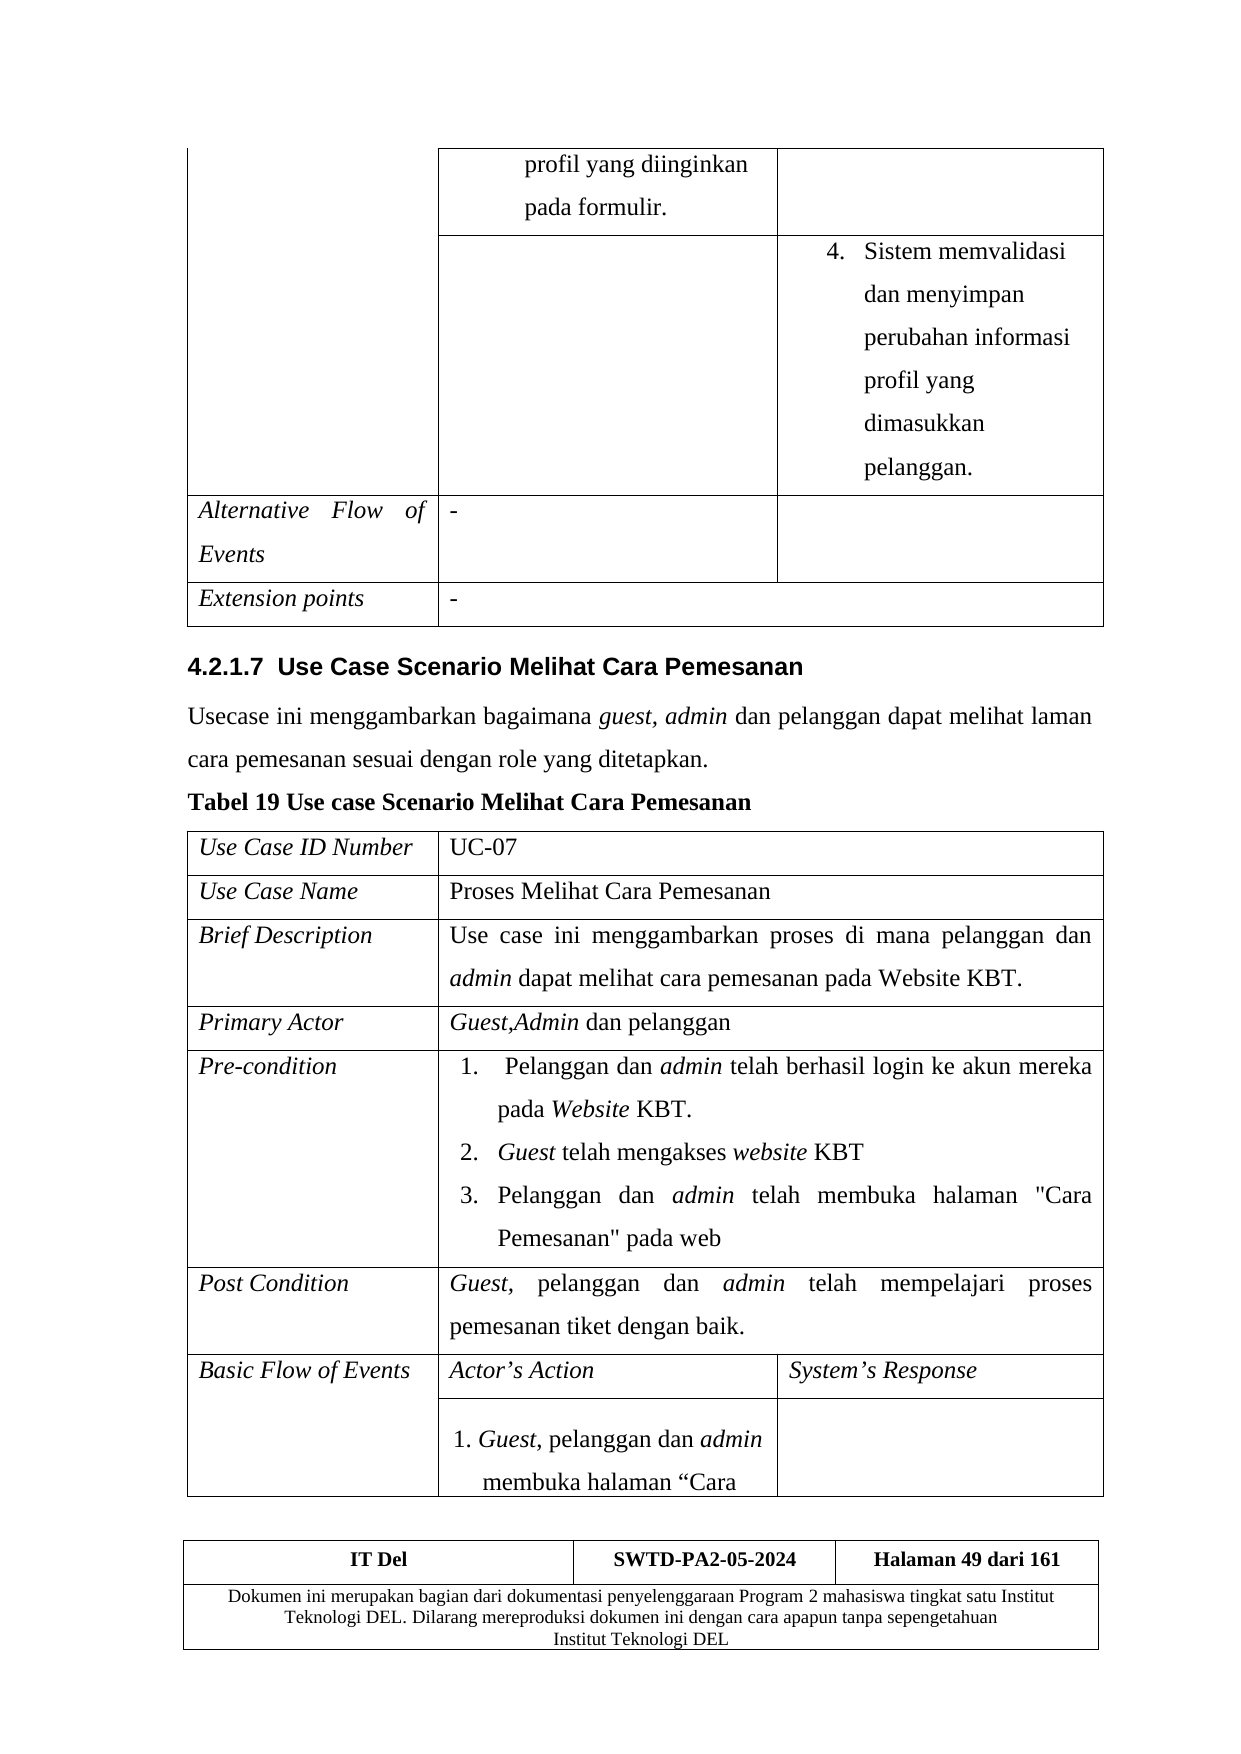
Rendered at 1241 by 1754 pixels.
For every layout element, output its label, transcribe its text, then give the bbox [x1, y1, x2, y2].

table_cell Post Condition [188, 1268, 438, 1354]
table_cell System’s Response [778, 1355, 1103, 1398]
text Usecase ini menggambarkan bagaimana guest, admin dan pelanggan dapat melihat laman cara pemesanan sesuai dengan role yang ditetapkan. [187, 701, 1092, 773]
table_cell [439, 236, 777, 494]
table_cell Primary Actor [188, 1007, 438, 1050]
table_cell Proses Melihat Cara Pemesanan [439, 876, 1103, 919]
table_cell Basic Flow of Events [188, 1355, 438, 1496]
table_cell [778, 583, 1103, 626]
table_cell Extension points [188, 583, 438, 626]
table_cell Guest, pelanggan dan admin telah mempelajari proses pemesanan tiket dengan baik. [439, 1268, 1103, 1354]
table_header Use Case ID Number [188, 832, 438, 875]
table_cell [778, 149, 1103, 235]
table_cell Actor’s Action [439, 1355, 777, 1398]
table_cell Pelanggan dan admin telah berhasil login ke akun mereka pada Website KBT. Guest telah mengakses website KBT Pelanggan dan admin telah membuka halaman "Cara Pemesanan" pada web [439, 1051, 1103, 1267]
text Tabel 19 Use case Scenario Melihat Cara Pemesanan [187, 787, 1092, 816]
table_cell [188, 235, 438, 494]
table_cell - [439, 583, 778, 626]
table_cell Use case ini menggambarkan proses di mana pelanggan dan admin dapat melihat cara pemesanan pada Website KBT. [439, 920, 1103, 1006]
table_cell Brief Description [188, 920, 438, 1006]
subtitle Use Case Scenario Melihat Cara Pemesanan [187, 652, 1092, 681]
table_header UC-07 [439, 832, 1103, 875]
table_cell - [439, 496, 777, 582]
table_cell Guest,Admin dan pelanggan [439, 1007, 1103, 1050]
table_cell Alternative Flow of Events [188, 496, 438, 582]
table_cell Sistem memvalidasi dan menyimpan perubahan informasi profil yang dimasukkan pelanggan. [778, 236, 1103, 494]
table_cell Pre-condition [188, 1051, 438, 1267]
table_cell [439, 1399, 777, 1496]
table_cell [778, 496, 1103, 582]
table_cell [439, 149, 777, 235]
table_cell Use Case Name [188, 876, 438, 919]
table_cell [778, 1399, 1103, 1496]
